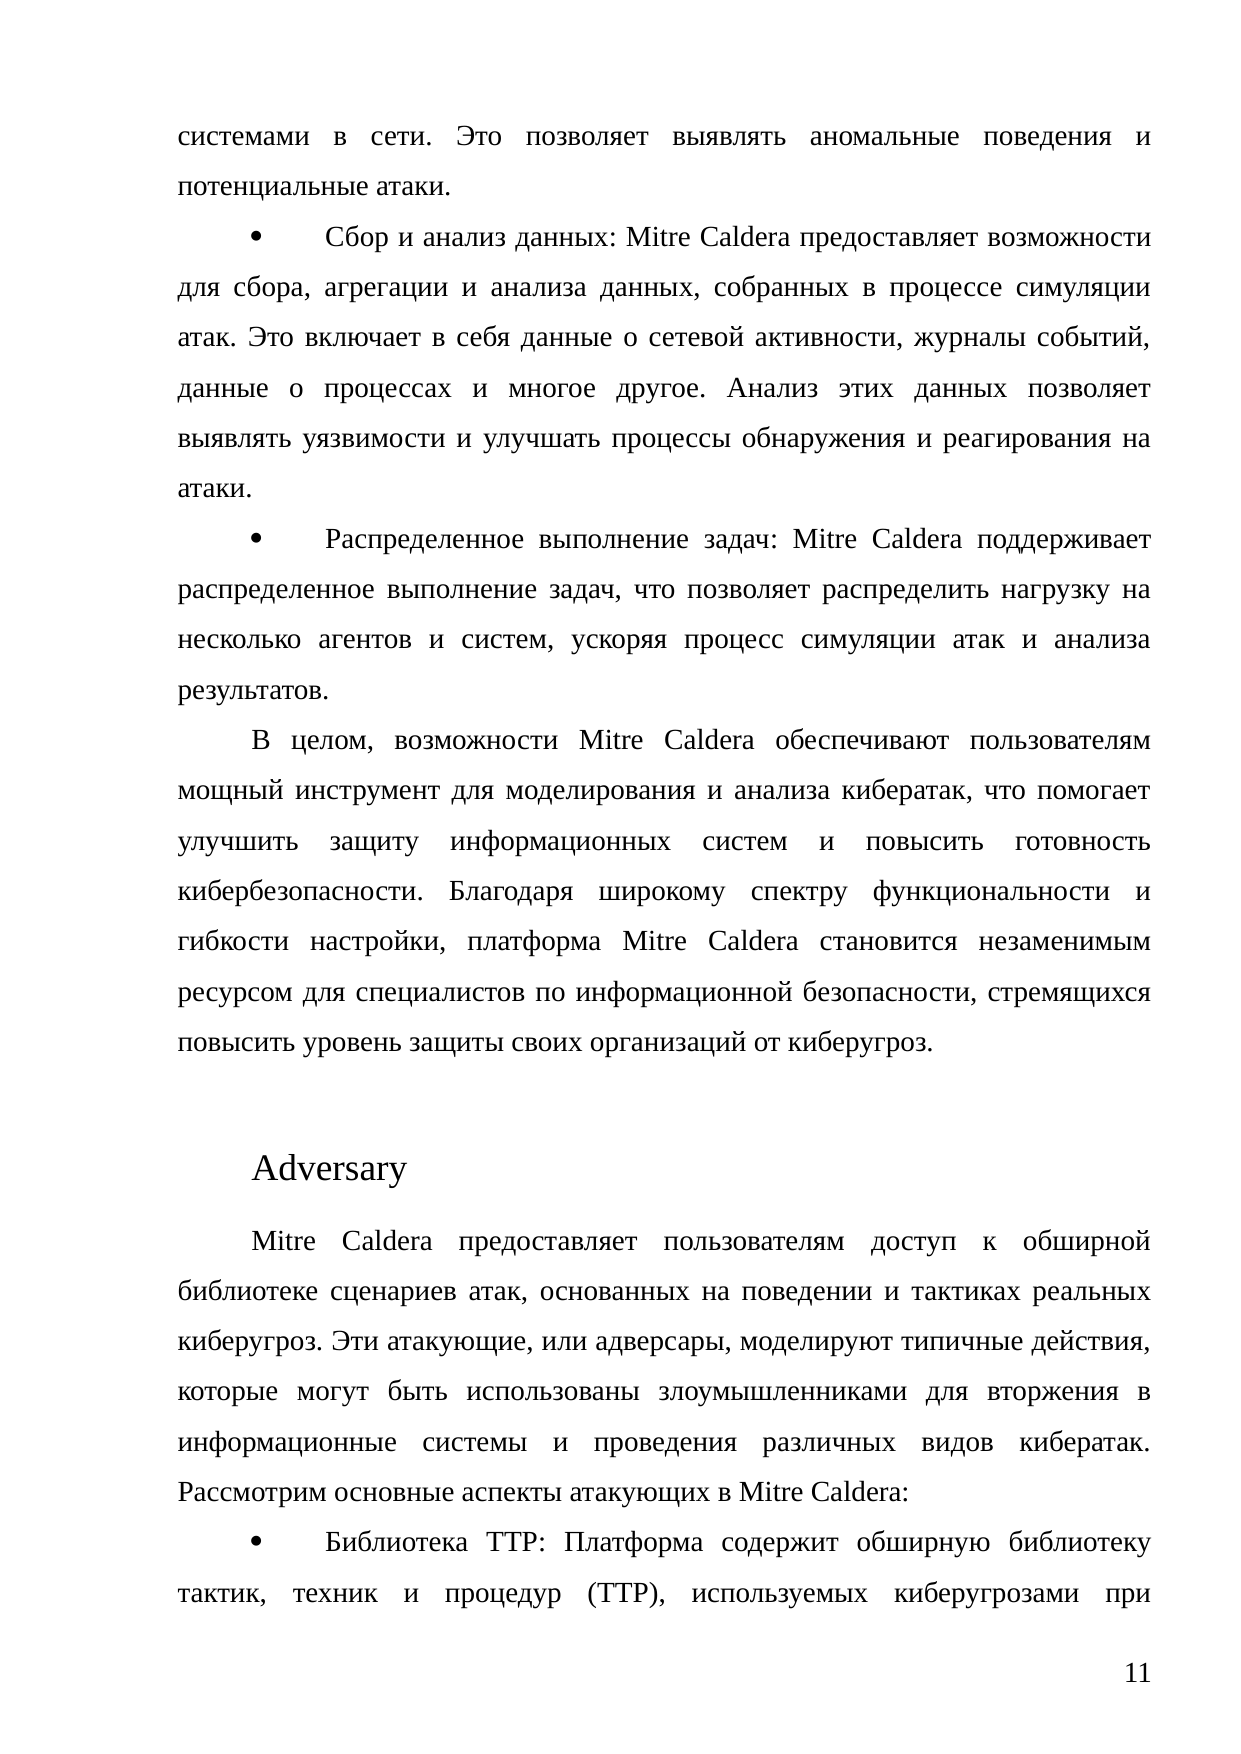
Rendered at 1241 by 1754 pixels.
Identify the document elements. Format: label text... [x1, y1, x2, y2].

subtitle Adversary [177, 1145, 1152, 1188]
text Mitre Caldera предоставляет пользователям доступ к обширной библиотеке сценариев атак, основанных на поведении и тактиках реальных киберугроз. Эти атакующие, или адверсары, моделируют типичные действия, которые могут быть использованы злоумышленниками для вторжения в информационные системы и проведения различных видов кибератак. Рассмотрим основные аспекты атакующих в Mitre Caldera: [177, 1223, 1152, 1508]
list Сбор и анализ данных: Mitre Caldera предоставляет возможности для сбора, агрегации и анализа данных, собранных в процессе симуляции атак. Это включает в себя данные о сетевой активности, журналы событий, данные о процессах и многое другое. Анализ этих данных позволяет выявлять уязвимости и улучшать процессы обнаружения и реагирования на атаки. [177, 219, 1152, 504]
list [177, 118, 1152, 202]
text В целом, возможности Mitre Caldera обеспечивают пользователям мощный инструмент для моделирования и анализа кибератак, что помогает улучшить защиту информационных систем и повысить готовность кибербезопасности. Благодаря широкому спектру функциональности и гибкости настройки, платформа Mitre Caldera становится незаменимым ресурсом для специалистов по информационной безопасности, стремящихся повысить уровень защиты своих организаций от киберугроз. [177, 722, 1152, 1057]
list Распределенное выполнение задач: Mitre Caldera поддерживает распределенное выполнение задач, что позволяет распределить нагрузку на несколько агентов и систем, ускоряя процесс симуляции атак и анализа результатов. [177, 521, 1152, 705]
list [177, 1524, 1152, 1608]
